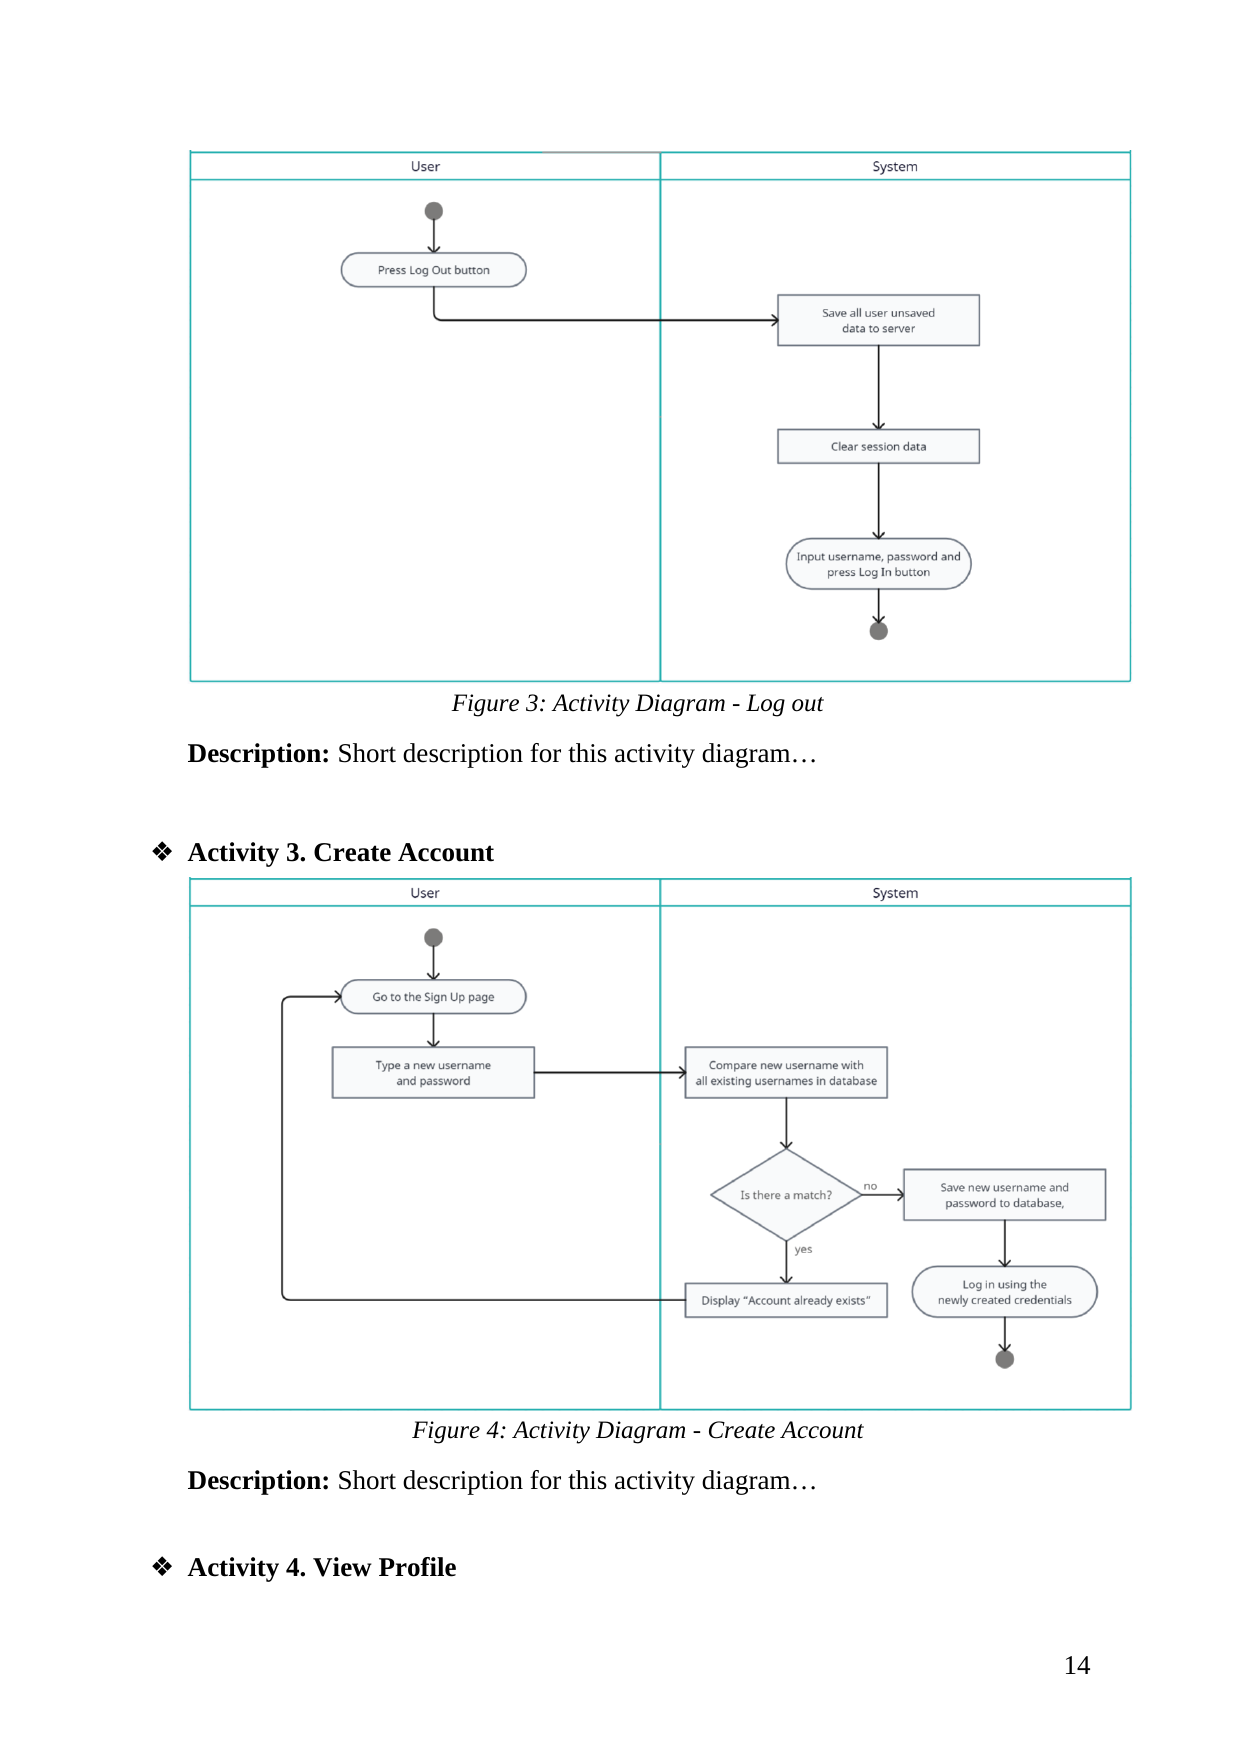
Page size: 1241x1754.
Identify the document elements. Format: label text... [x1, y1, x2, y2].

text Description: Short description for this activity diagram… [150, 737, 1090, 769]
subtitle Figure 3: Activity Diagram - Log out [150, 688, 1090, 717]
list Activity 4. View Profile [150, 1536, 1090, 1591]
picture [187, 150, 1133, 684]
list Activity 3. Create Account [150, 821, 1090, 877]
text Description: Short description for this activity diagram… [150, 1464, 1090, 1496]
picture [187, 877, 1133, 1411]
subtitle Figure 4: Activity Diagram - Create Account [150, 1415, 1090, 1444]
